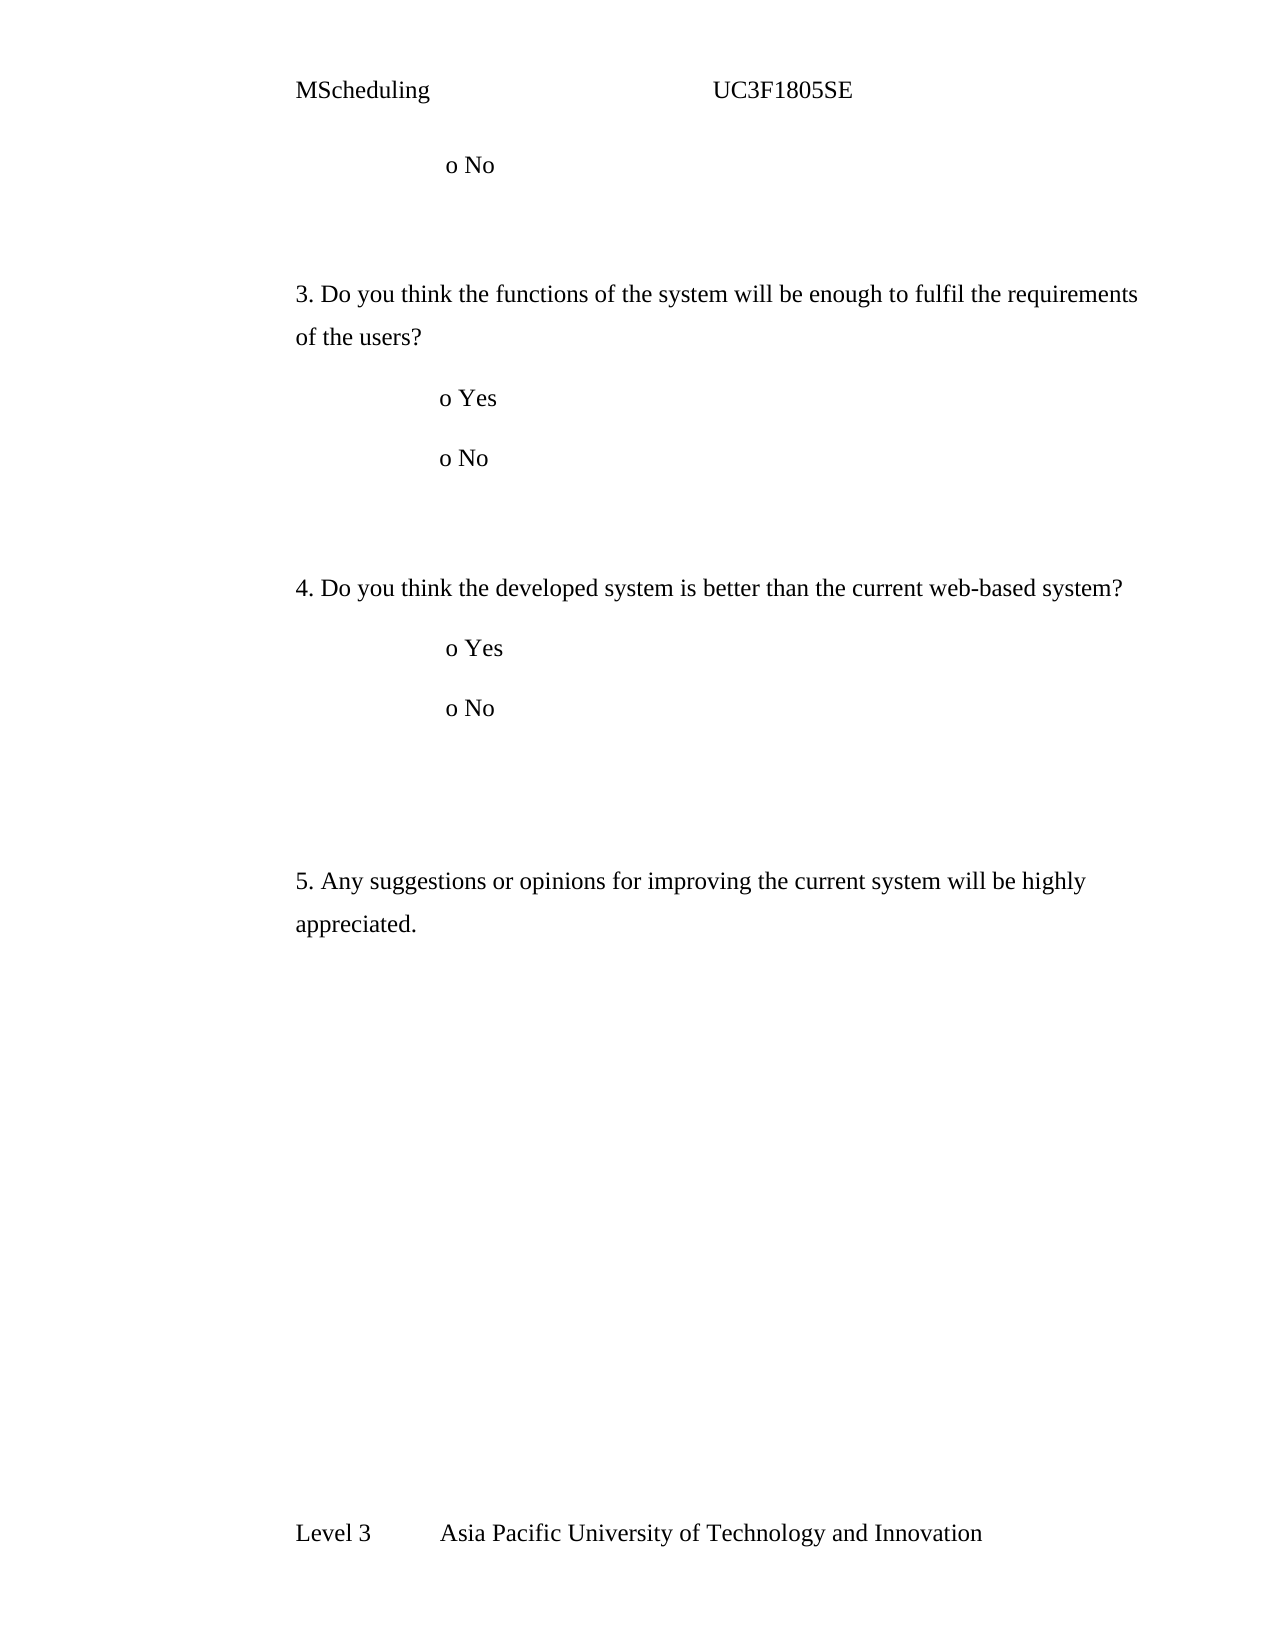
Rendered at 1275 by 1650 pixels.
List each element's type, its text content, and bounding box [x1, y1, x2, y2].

text o No [295, 443, 1157, 472]
text o Yes [295, 383, 1157, 412]
text 3. Do you think the functions of the system will be enough to fulfil the requirements of the users? [295, 279, 1157, 351]
list o No [408, 150, 1157, 179]
text 5. Any suggestions or opinions for improving the current system will be highly appreciated. [295, 866, 1157, 938]
text 4. Do you think the developed system is better than the current web-based system? [295, 573, 1157, 602]
list o Yes [408, 633, 1157, 662]
list o No [408, 693, 1157, 722]
